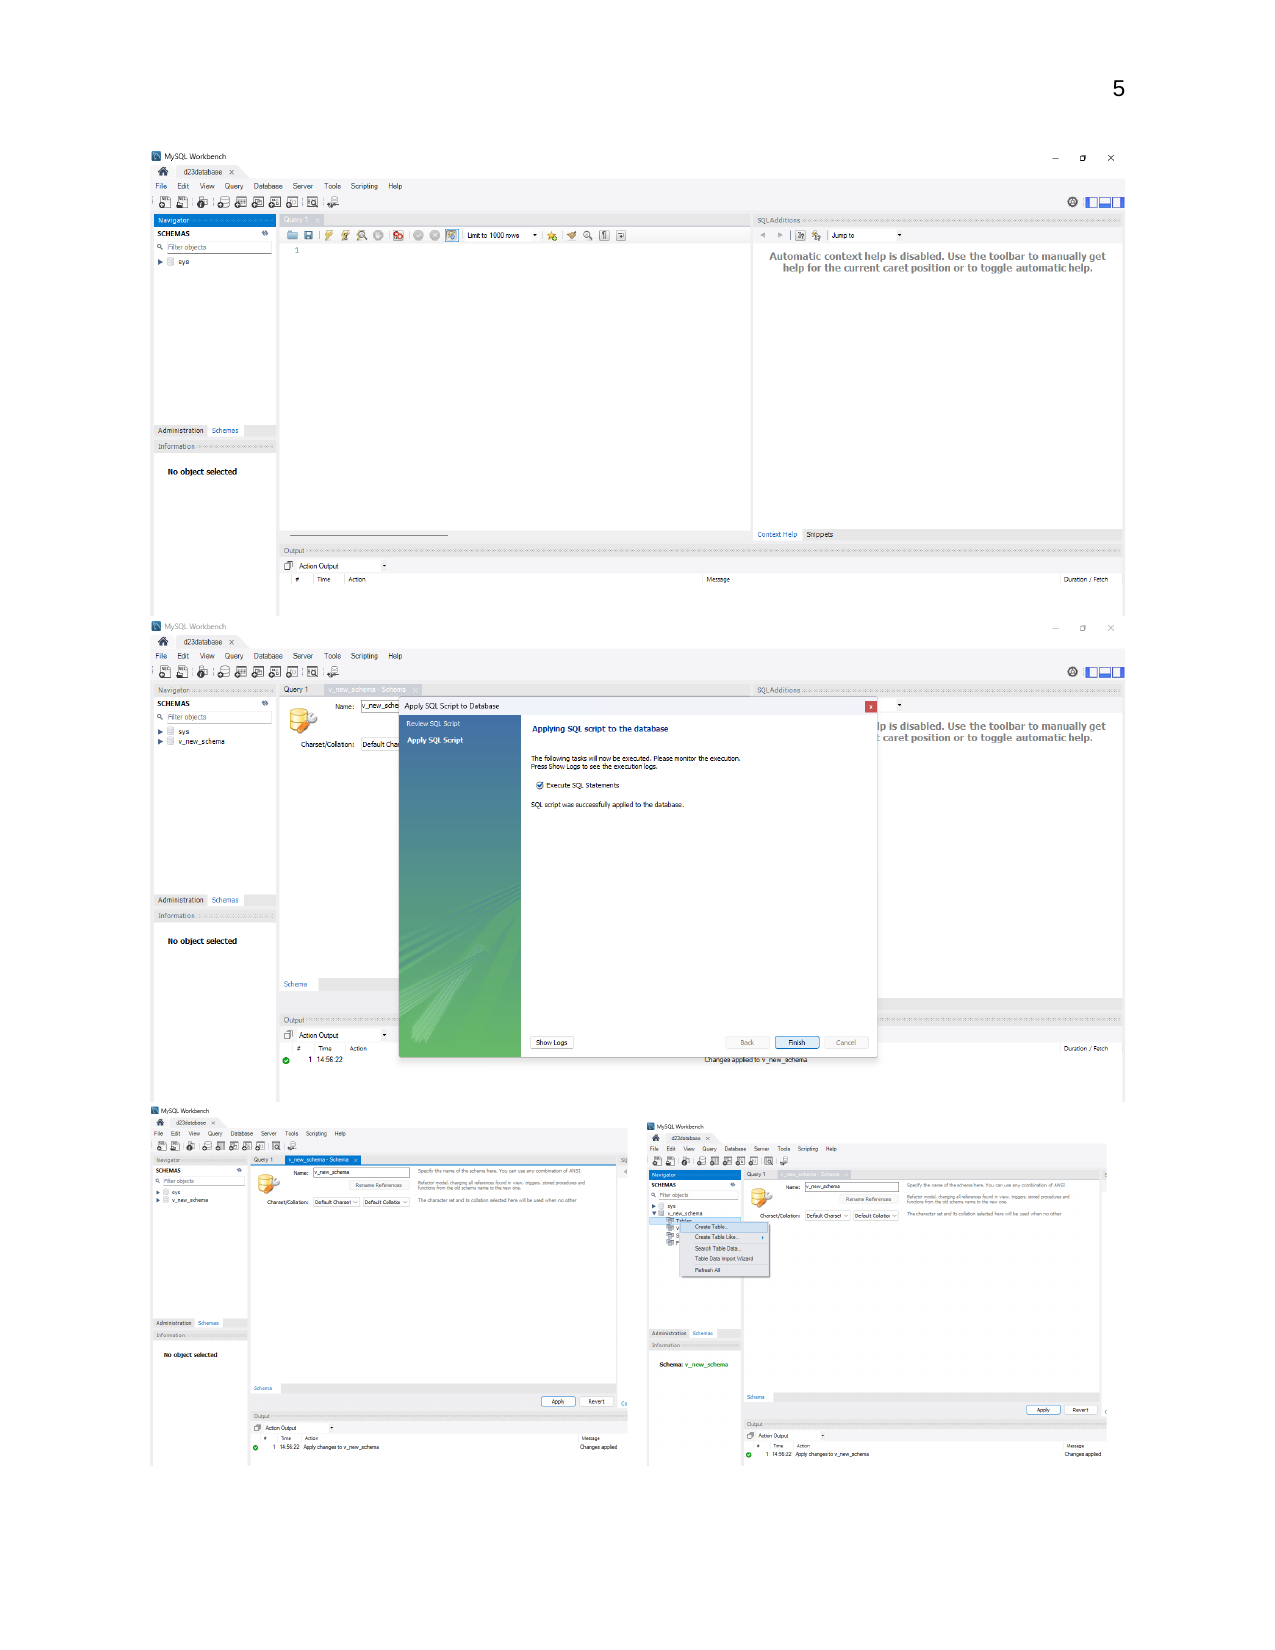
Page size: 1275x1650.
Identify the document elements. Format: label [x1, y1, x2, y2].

picture [646, 1121, 1107, 1466]
picture [150, 1105, 628, 1466]
picture [150, 619, 1125, 1102]
picture [150, 150, 1125, 616]
